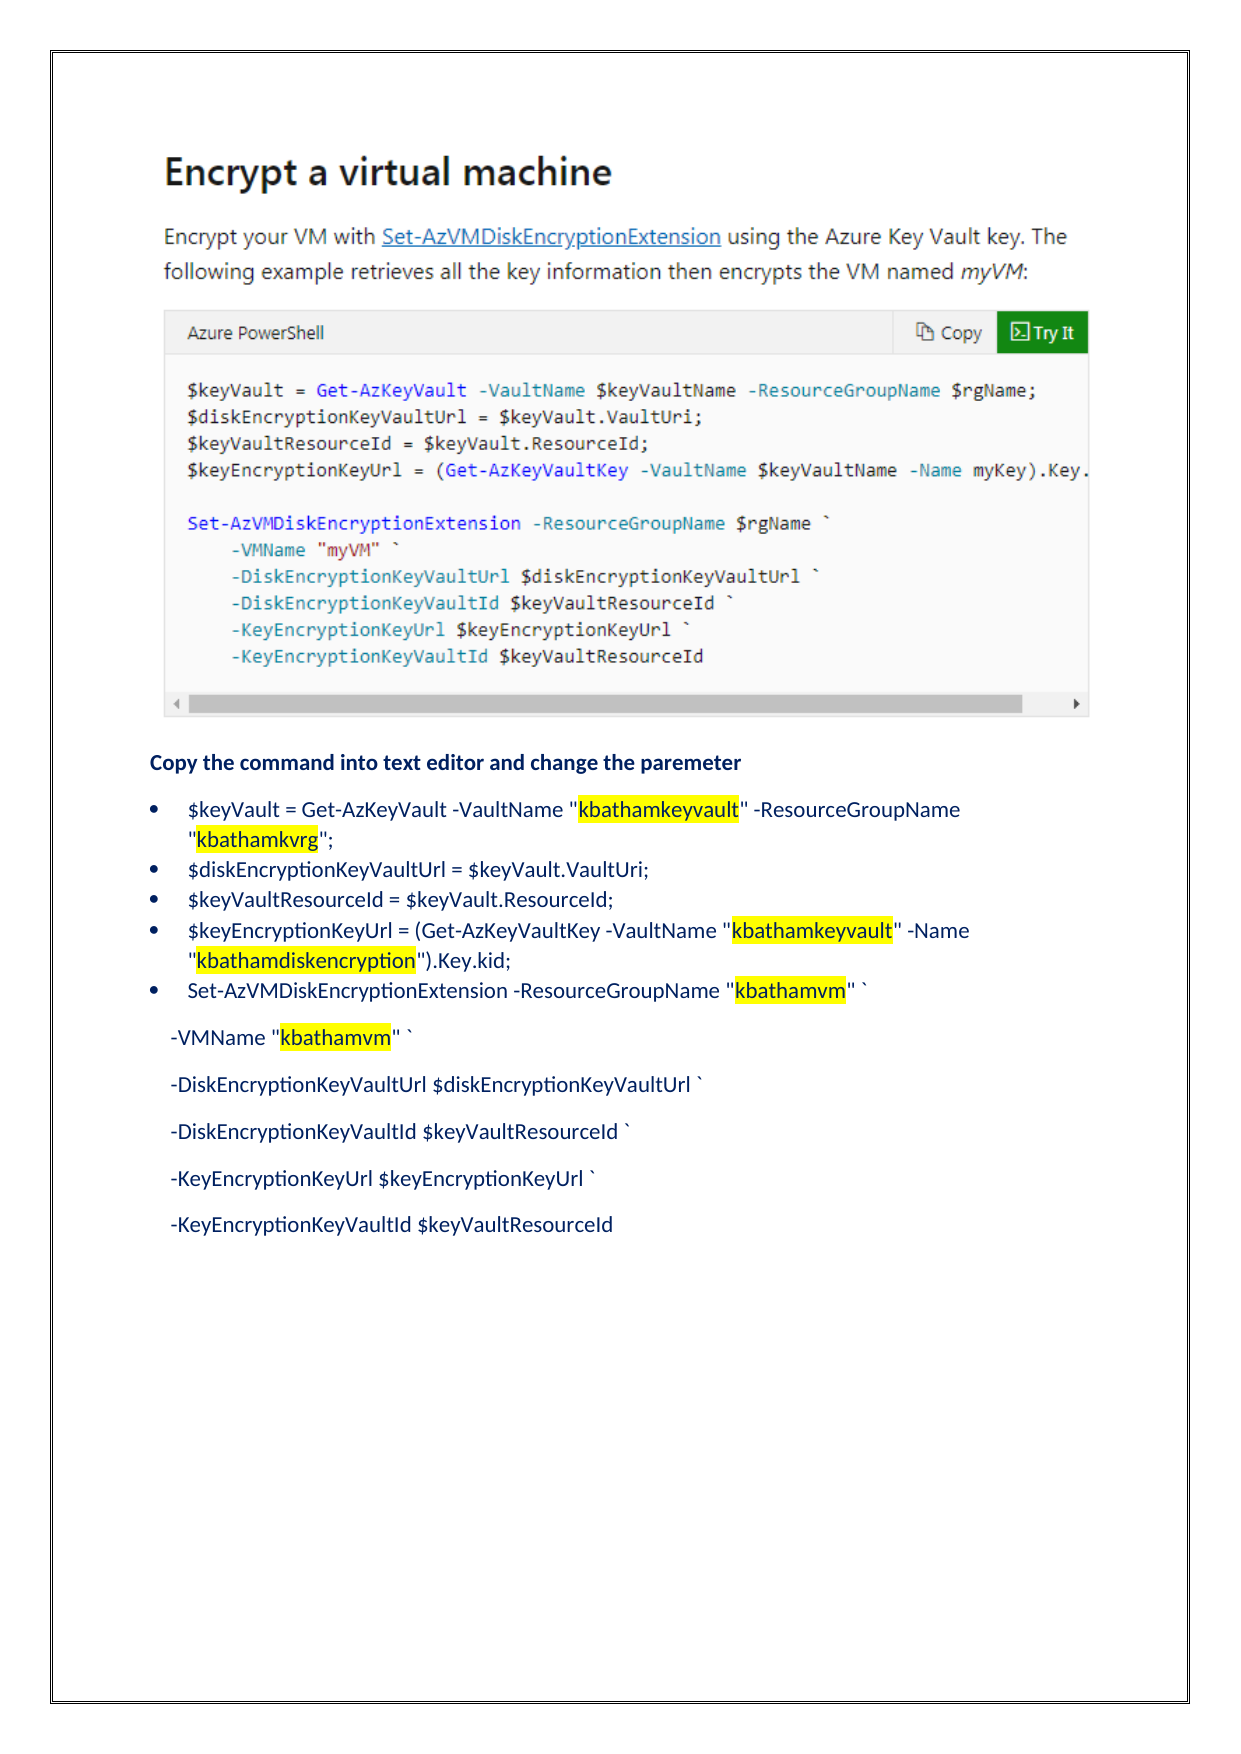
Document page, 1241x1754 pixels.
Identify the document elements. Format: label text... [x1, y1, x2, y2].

list $keyVault = Get-AzKeyVault -VaultName "kbathamkeyvault" -ResourceGroupName "kbathamkvrg"; [150, 795, 1090, 853]
picture [150, 150, 1091, 730]
list $diskEncryptionKeyVaultUrl = $keyVault.VaultUri; [150, 855, 1090, 883]
list Set-AzVMDiskEncryptionExtension -ResourceGroupName "kbathamvm" ` [150, 976, 735, 1004]
text -KeyEncryptionKeyVaultId $keyVaultResourceId [150, 1211, 1090, 1238]
text -DiskEncryptionKeyVaultId $keyVaultResourceId ` [150, 1117, 1090, 1145]
text -VMName "kbathamvm" ` [150, 1023, 280, 1051]
text -KeyEncryptionKeyUrl $keyEncryptionKeyUrl ` [150, 1164, 1090, 1192]
text Copy the command into text editor and change the paremeter [150, 748, 1090, 776]
list Set-AzVMDiskEncryptionExtension -ResourceGroupName "kbathamvm" ` [846, 976, 1090, 1004]
text -DiskEncryptionKeyVaultUrl $diskEncryptionKeyVaultUrl ` [150, 1070, 1090, 1098]
text -VMName "kbathamvm" ` [391, 1023, 1090, 1051]
list $keyVaultResourceId = $keyVault.ResourceId; [150, 886, 1090, 913]
list $keyEncryptionKeyUrl = (Get-AzKeyVaultKey -VaultName "kbathamkeyvault" -Name "kbathamdiskencryption").Key.kid; [150, 916, 1090, 974]
